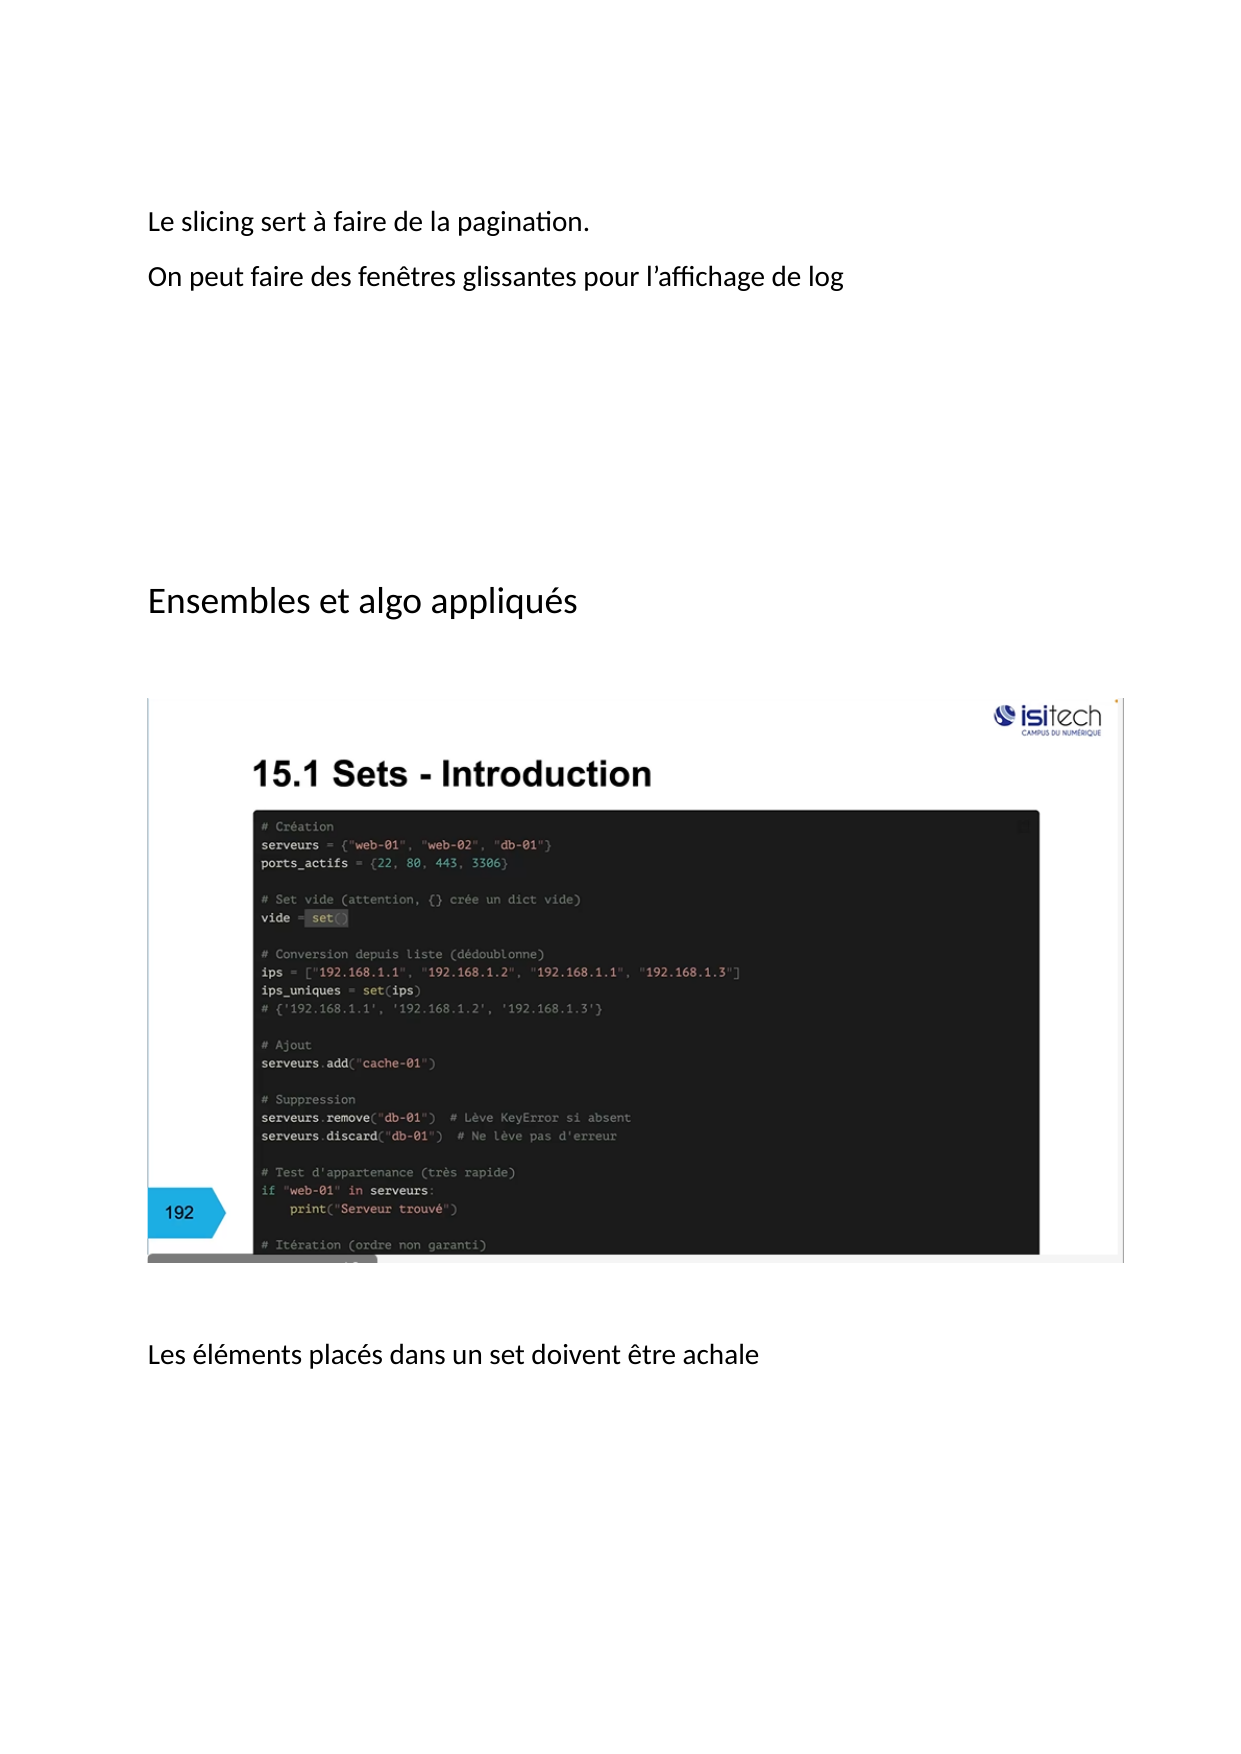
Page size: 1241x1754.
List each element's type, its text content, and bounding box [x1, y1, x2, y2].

text Ensembles et algo appliqués [148, 577, 1093, 623]
picture [147, 698, 1124, 1263]
text Le slicing sert à faire de la pagination. [148, 203, 1093, 238]
text Les éléments placés dans un set doivent être achale [148, 1336, 1093, 1372]
text On peut faire des fenêtres glissantes pour l’affichage de log [148, 258, 1093, 293]
